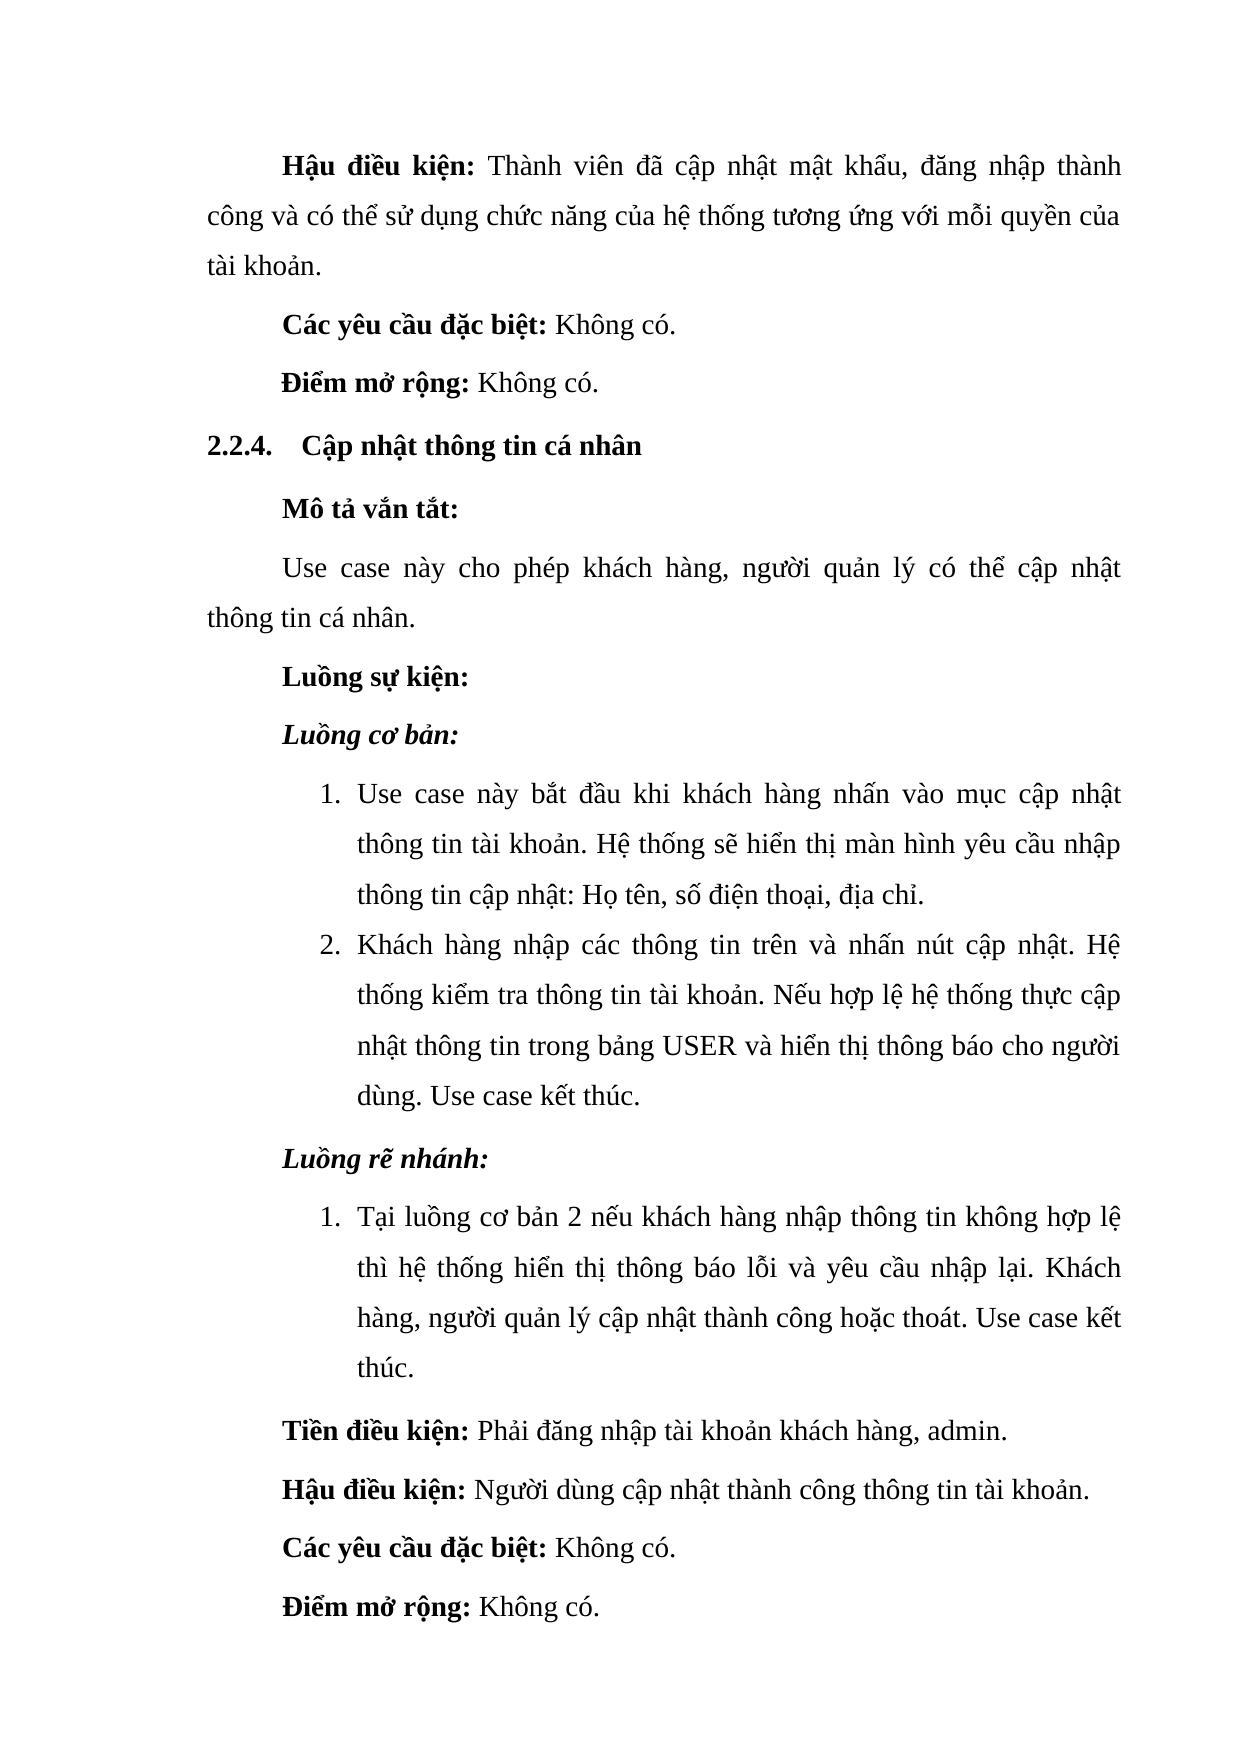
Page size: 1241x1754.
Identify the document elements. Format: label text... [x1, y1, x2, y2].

text Luồng rẽ nhánh: [207, 1141, 1122, 1174]
text Hậu điều kiện: Thành viên đã cập nhật mật khẩu, đăng nhập thành công và có thể sử dụng chức năng của hệ thống tương ứng với mỗi quyền của tài khoản. [207, 148, 1122, 282]
text Điểm mở rộng: Không có. [207, 366, 1122, 399]
list Use case này bắt đầu khi khách hàng nhấn vào mục cập nhật thông tin tài khoản. Hệ thống sẽ hiển thị màn hình yêu cầu nhập thông tin cập nhật: Họ tên, số điện thoại, địa chỉ. [319, 776, 1122, 910]
text Mô tả vắn tắt: [207, 491, 1122, 525]
text Các yêu cầu đặc biệt: Không có. [207, 1531, 1122, 1564]
text Tiền điều kiện: Phải đăng nhập tài khoản khách hàng, admin. [207, 1413, 1122, 1447]
list Khách hàng nhập các thông tin trên và nhấn nút cập nhật. Hệ thống kiểm tra thông tin tài khoản. Nếu hợp lệ hệ thống thực cập nhật thông tin trong bảng USER và hiển thị thông báo cho người dùng. Use case kết thúc. [319, 927, 1122, 1112]
text Use case này cho phép khách hàng, người quản lý có thể cập nhật thông tin cá nhân. [207, 550, 1122, 634]
subtitle Cập nhật thông tin cá nhân [207, 428, 1122, 462]
text Các yêu cầu đặc biệt: Không có. [207, 307, 1122, 341]
text Luồng sự kiện: [207, 659, 1122, 692]
list Tại luồng cơ bản 2 nếu khách hàng nhập thông tin không hợp lệ thì hệ thống hiển thị thông báo lỗi và yêu cầu nhập lại. Khách hàng, người quản lý cập nhật thành công hoặc thoát. Use case kết thúc. [319, 1199, 1122, 1384]
text Luồng cơ bản: [207, 717, 1122, 751]
text Điểm mở rộng: Không có. [207, 1589, 1122, 1623]
text Hậu điều kiện: Người dùng cập nhật thành công thông tin tài khoản. [207, 1472, 1122, 1505]
